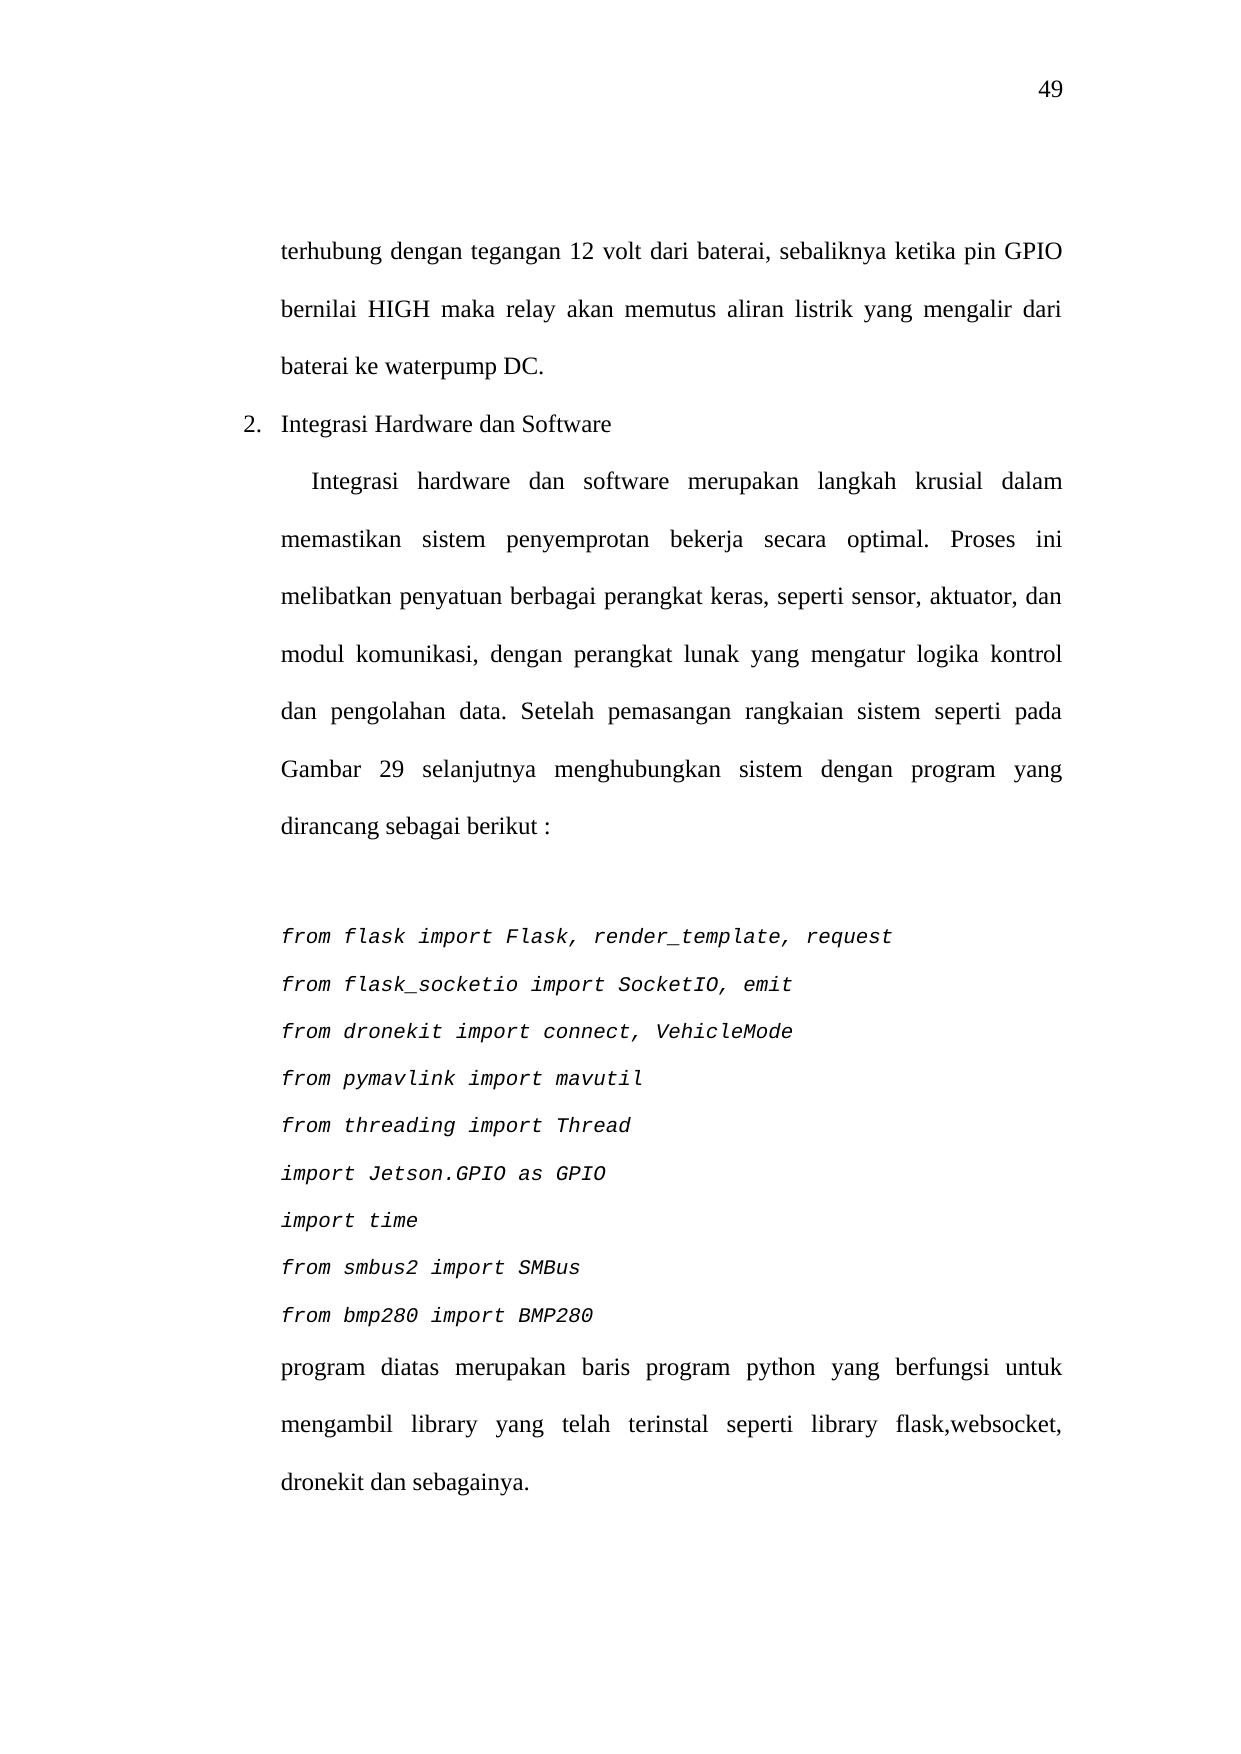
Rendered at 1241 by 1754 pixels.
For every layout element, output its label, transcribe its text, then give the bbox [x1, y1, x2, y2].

list program diatas merupakan baris program python yang berfungsi untuk mengambil library yang telah terinstal seperti library flask,websocket, dronekit dan sebagainya. [281, 1352, 1063, 1496]
list Integrasi Hardware dan Software [243, 409, 1063, 437]
list from flask import Flask, render_template, request [281, 926, 1063, 950]
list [281, 236, 1063, 380]
list import time [281, 1210, 1063, 1234]
list from threading import Thread [281, 1115, 1063, 1139]
list from flask_socketio import SocketIO, emit [281, 973, 1063, 997]
list Integrasi hardware dan software merupakan langkah krusial dalam memastikan sistem penyemprotan bekerja secara optimal. Proses ini melibatkan penyatuan berbagai perangkat keras, seperti sensor, aktuator, dan modul komunikasi, dengan perangkat lunak yang mengatur logika kontrol dan pengolahan data. Setelah pemasangan rangkaian sistem seperti pada Gambar 29 selanjutnya menghubungkan sistem dengan program yang dirancang sebagai berikut : [281, 466, 1063, 840]
list from smbus2 import SMBus [281, 1257, 1063, 1281]
list import Jetson.GPIO as GPIO [281, 1163, 1063, 1186]
list from dronekit import connect, VehicleMode [281, 1021, 1063, 1044]
list from bmp280 import BMP280 [281, 1304, 1063, 1328]
list from pymavlink import mavutil [281, 1068, 1063, 1092]
